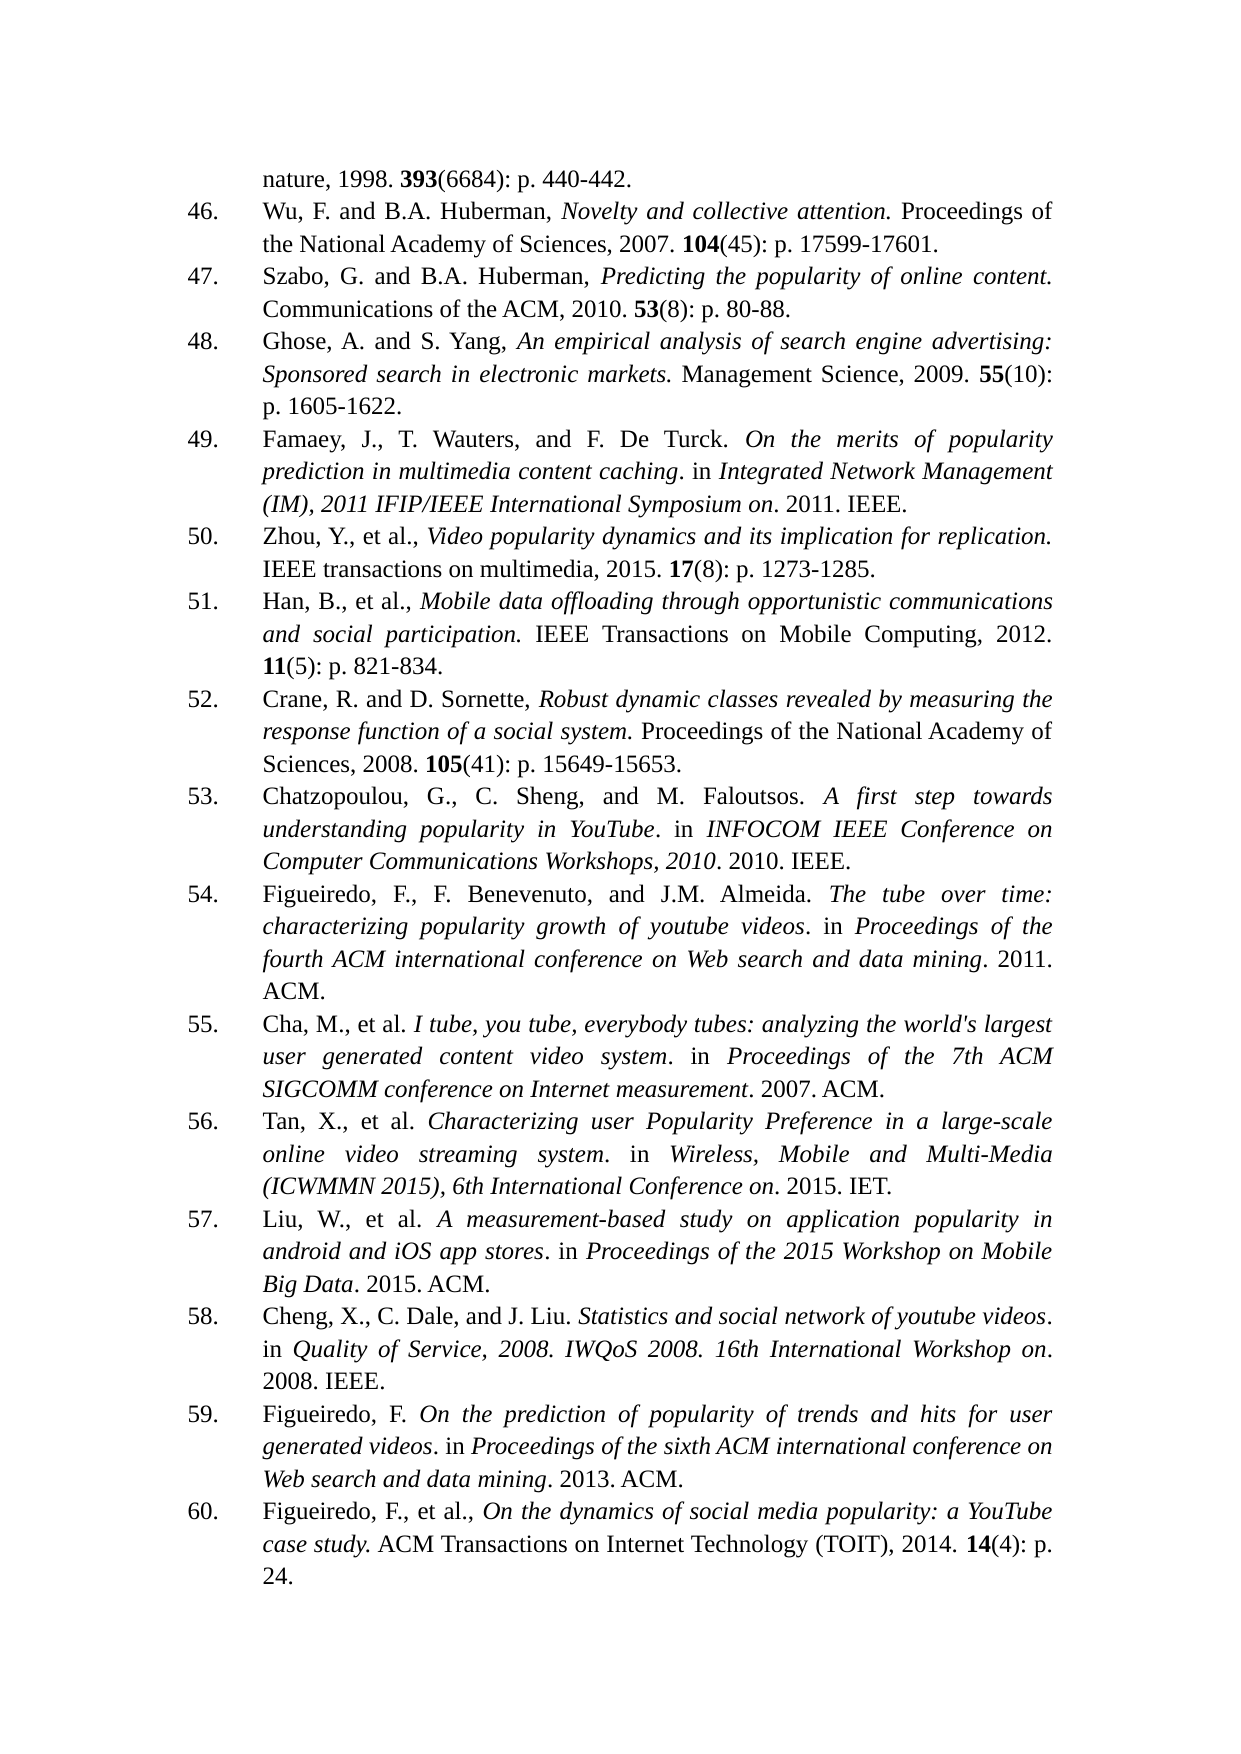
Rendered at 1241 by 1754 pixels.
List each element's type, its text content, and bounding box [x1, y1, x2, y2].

text 50. Zhou, Y., et al., Video popularity dynamics and its implication for replication. IEEE transactions on multimedia, 2015. 17(8): p. 1273-1285. [187, 519, 1053, 584]
text 52. Crane, R. and D. Sornette, Robust dynamic classes revealed by measuring the response function of a social system. Proceedings of the National Academy of Sciences, 2008. 105(41): p. 15649-15653. [187, 682, 1053, 779]
text 59. Figueiredo, F. On the prediction of popularity of trends and hits for user generated videos. in Proceedings of the sixth ACM international conference on Web search and data mining. 2013. ACM. [187, 1397, 1053, 1494]
text 49. Famaey, J., T. Wauters, and F. De Turck. On the merits of popularity prediction in multimedia content caching. in Integrated Network Management (IM), 2011 IFIP/IEEE International Symposium on. 2011. IEEE. [187, 422, 1053, 519]
text 47. Szabo, G. and B.A. Huberman, Predicting the popularity of online content. Communications of the ACM, 2010. 53(8): p. 80-88. [187, 259, 1053, 324]
text 60. Figueiredo, F., et al., On the dynamics of social media popularity: a YouTube case study. ACM Transactions on Internet Technology (TOIT), 2014. 14(4): p. 24. [187, 1494, 1053, 1592]
text 51. Han, B., et al., Mobile data offloading through opportunistic communications and social participation. IEEE Transactions on Mobile Computing, 2012. 11(5): p. 821-834. [187, 584, 1053, 682]
text 56. Tan, X., et al. Characterizing user Popularity Preference in a large-scale online video streaming system. in Wireless, Mobile and Multi-Media (ICWMMN 2015), 6th International Conference on. 2015. IET. [187, 1104, 1053, 1202]
text 53. Chatzopoulou, G., C. Sheng, and M. Faloutsos. A first step towards understanding popularity in YouTube. in INFOCOM IEEE Conference on Computer Communications Workshops, 2010. 2010. IEEE. [187, 779, 1053, 877]
text 58. Cheng, X., C. Dale, and J. Liu. Statistics and social network of youtube videos. in Quality of Service, 2008. IWQoS 2008. 16th International Workshop on. 2008. IEEE. [187, 1299, 1053, 1397]
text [187, 162, 1053, 194]
text 54. Figueiredo, F., F. Benevenuto, and J.M. Almeida. The tube over time: characterizing popularity growth of youtube videos. in Proceedings of the fourth ACM international conference on Web search and data mining. 2011. ACM. [187, 877, 1053, 1007]
text 57. Liu, W., et al. A measurement-based study on application popularity in android and iOS app stores. in Proceedings of the 2015 Workshop on Mobile Big Data. 2015. ACM. [187, 1202, 1053, 1299]
text 46. Wu, F. and B.A. Huberman, Novelty and collective attention. Proceedings of the National Academy of Sciences, 2007. 104(45): p. 17599-17601. [187, 194, 1053, 259]
text 55. Cha, M., et al. I tube, you tube, everybody tubes: analyzing the world's largest user generated content video system. in Proceedings of the 7th ACM SIGCOMM conference on Internet measurement. 2007. ACM. [187, 1007, 1053, 1104]
text 48. Ghose, A. and S. Yang, An empirical analysis of search engine advertising: Sponsored search in electronic markets. Management Science, 2009. 55(10): p. 1605-1622. [187, 324, 1053, 422]
